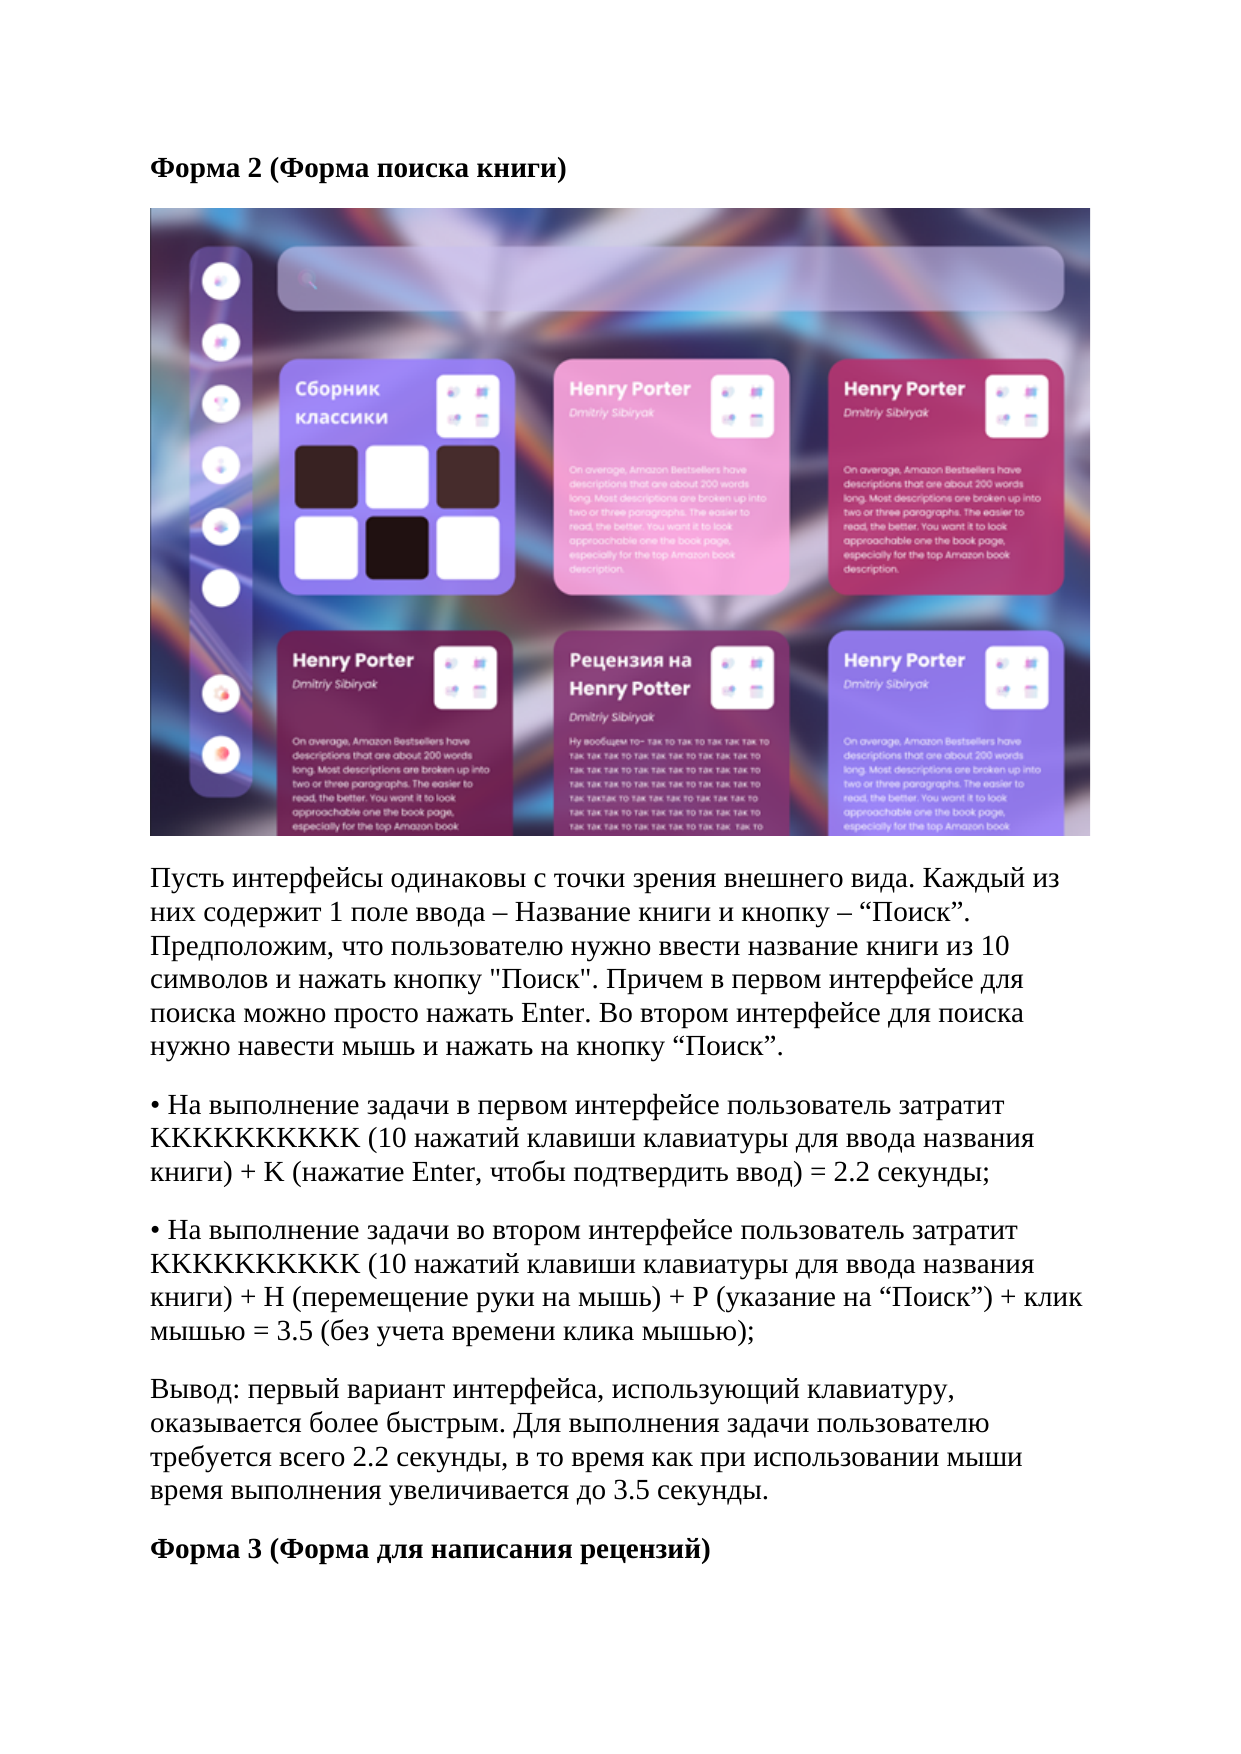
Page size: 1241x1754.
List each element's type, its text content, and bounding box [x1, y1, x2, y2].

text • На выполнение задачи во втором интерфейсе пользователь затратит KKKKKKKKKK (10 нажатий клавиши клавиатуры для ввода названия книги) + H (перемещение руки на мышь) + Р (указание на “Поиск”) + клик мышью = 3.5 (без учета времени клика мышью); [150, 1212, 1090, 1347]
text Вывод: первый вариант интерфейса, использующий клавиатуру, оказывается более быстрым. Для выполнения задачи пользователю требуется всего 2.2 секунды, в то время как при использовании мыши время выполнения увеличивается до 3.5 секунды. [150, 1372, 1090, 1506]
text Пусть интерфейсы одинаковы с точки зрения внешнего вида. Каждый из них содержит 1 поле ввода – Название книги и кнопку – “Поиск”. Предположим, что пользователю нужно ввести название книги из 10 символов и нажать кнопку "Поиск". Причем в первом интерфейсе для поиска можно просто нажать Enter. Во втором интерфейсе для поиска нужно навести мышь и нажать на кнопку “Поиск”. [150, 861, 1090, 1062]
text Форма 3 (Форма для написания рецензий) [150, 1531, 1090, 1564]
text • На выполнение задачи в первом интерфейсе пользователь затратит KKKKKKKKKK (10 нажатий клавиши клавиатуры для ввода названия книги) + K (нажатие Enter, чтобы подтвердить ввод) = 2.2 секунды; [150, 1087, 1090, 1187]
text Форма 2 (Форма поиска книги) [150, 150, 1090, 183]
picture [150, 208, 1091, 836]
